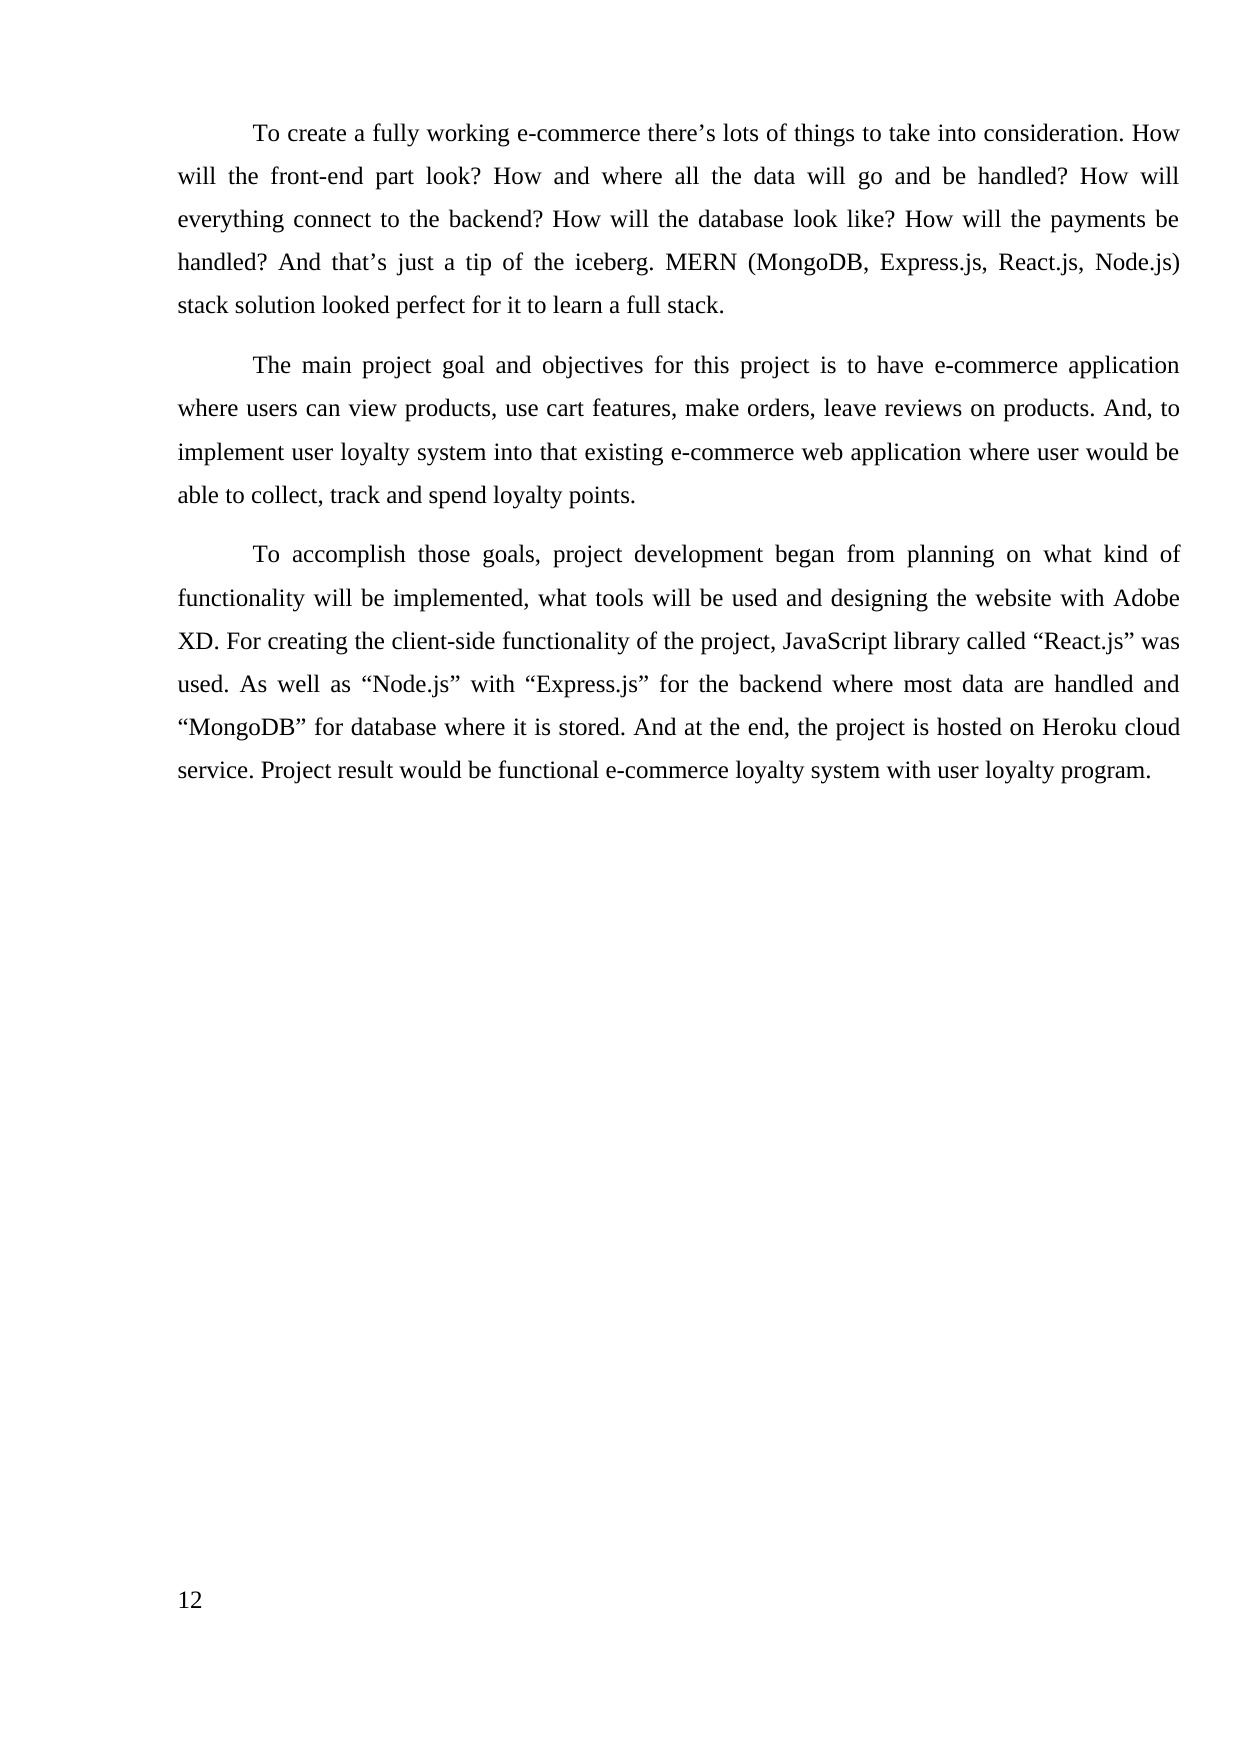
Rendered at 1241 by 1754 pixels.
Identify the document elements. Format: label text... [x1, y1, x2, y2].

text The main project goal and objectives for this project is to have e-commerce application where users can view products, use cart features, make orders, leave reviews on products. And, to implement user loyalty system into that existing e-commerce web application where user would be able to collect, track and spend loyalty points. [177, 350, 1181, 508]
text To create a fully working e-commerce there’s lots of things to take into consideration. How will the front-end part look? How and where all the data will go and be handled? How will everything connect to the backend? How will the database look like? How will the payments be handled? And that’s just a tip of the iceberg. MERN (MongoDB, Express.js, React.js, Node.js) stack solution looked perfect for it to learn a full stack. [177, 118, 1181, 319]
text To accomplish those goals, project development began from planning on what kind of functionality will be implemented, what tools will be used and designing the website with Adobe XD. For creating the client-side functionality of the project, JavaScript library called “React.js” was used. As well as “Node.js” with “Express.js” for the backend where most data are handled and “MongoDB” for database where it is stored. And at the end, the project is hosted on Heroku cloud service. Project result would be functional e-commerce loyalty system with user loyalty program. [177, 539, 1181, 784]
